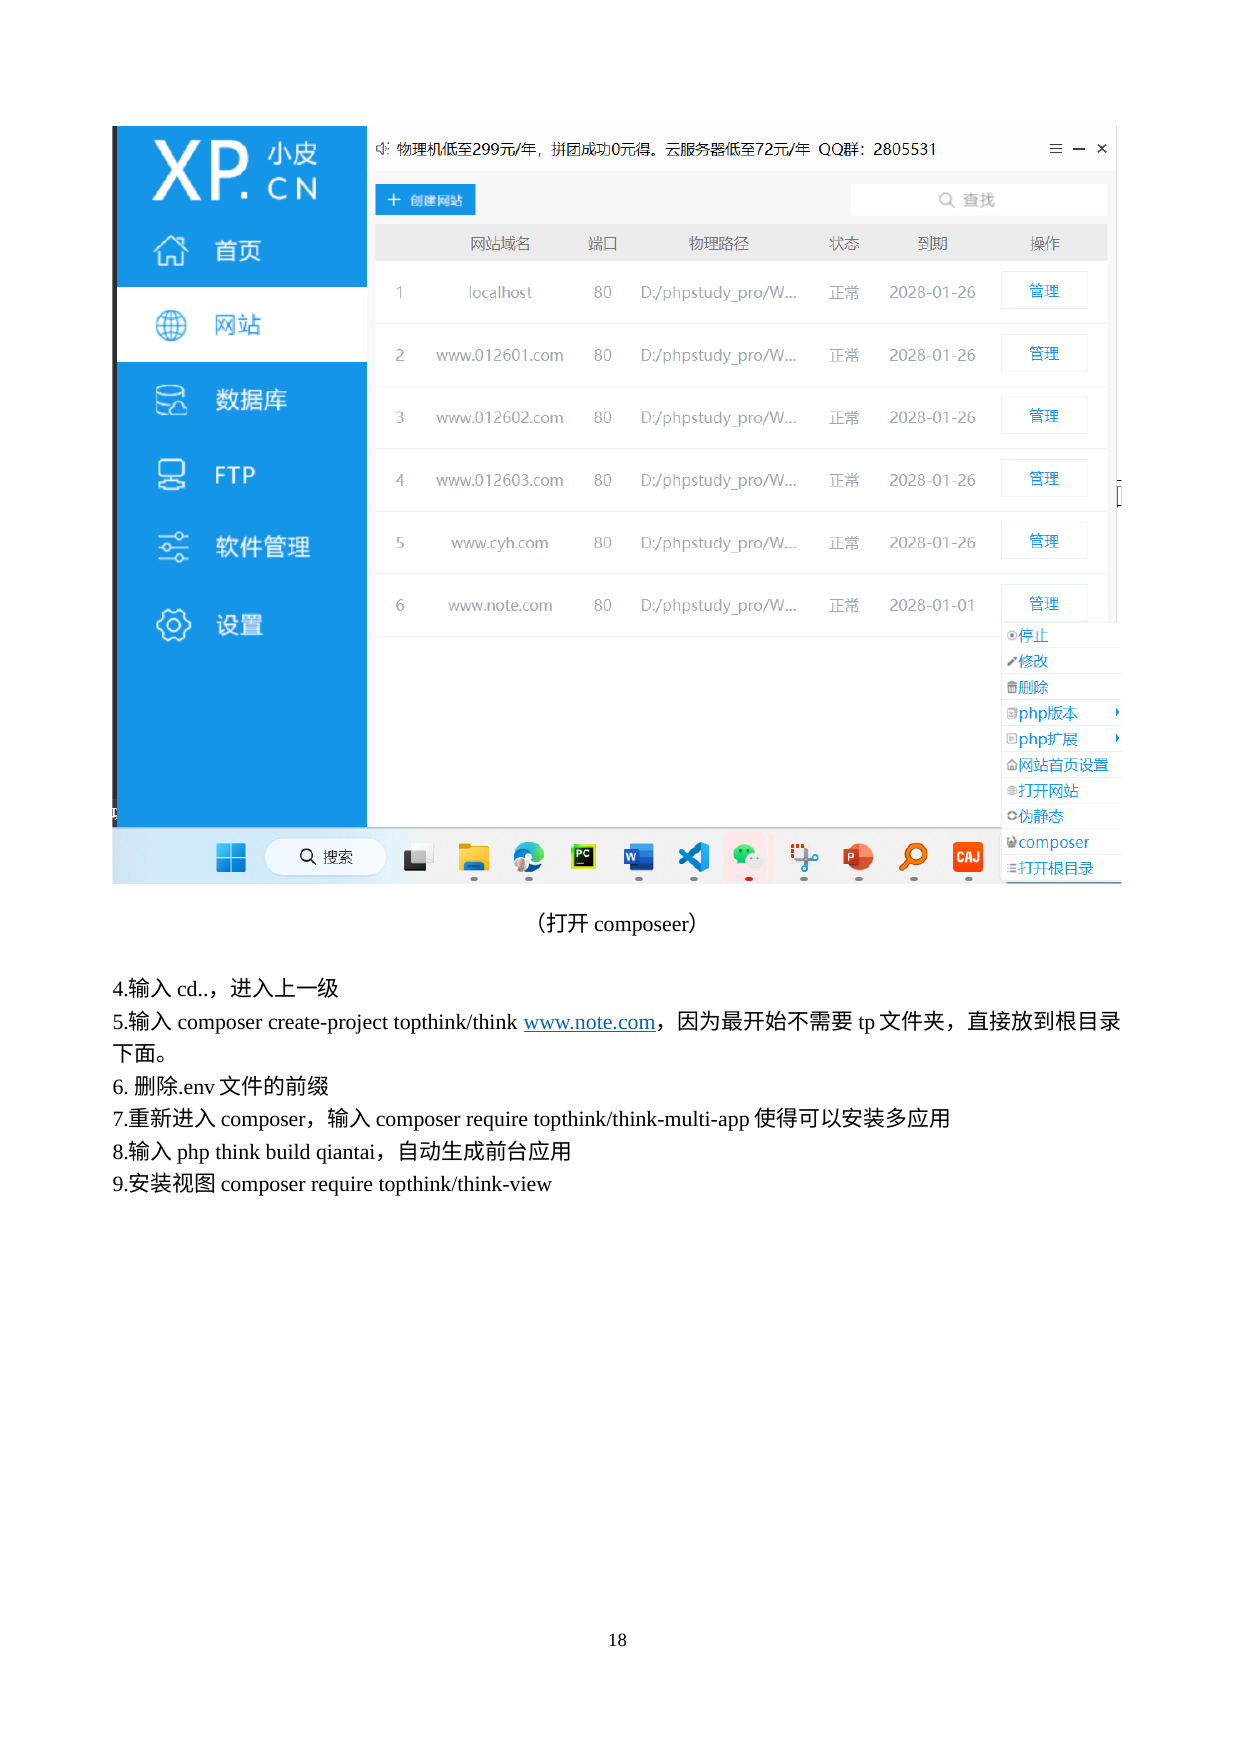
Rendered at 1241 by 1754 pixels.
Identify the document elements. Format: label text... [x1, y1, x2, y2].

text （打开composeer） [112, 906, 1122, 938]
text 5.输入composer create-project topthink/think www.note.com，因为最开始不需要tp文件夹，直接放到根目录下面。 [112, 1003, 1122, 1068]
picture [112, 126, 1122, 884]
text 9.安装视图composer require topthink/think-view [221, 1166, 1122, 1198]
text 8.输入php think build qiantai，自动生成前台应用 [112, 1133, 1122, 1166]
text 7.重新进入composer，输入composer require topthink/think-multi-app使得可以安装多应用 [112, 1101, 1122, 1133]
text 6. 删除.env文件的前缀 [112, 1068, 1122, 1101]
text 4.输入cd..，进入上一级 [112, 971, 1122, 1003]
